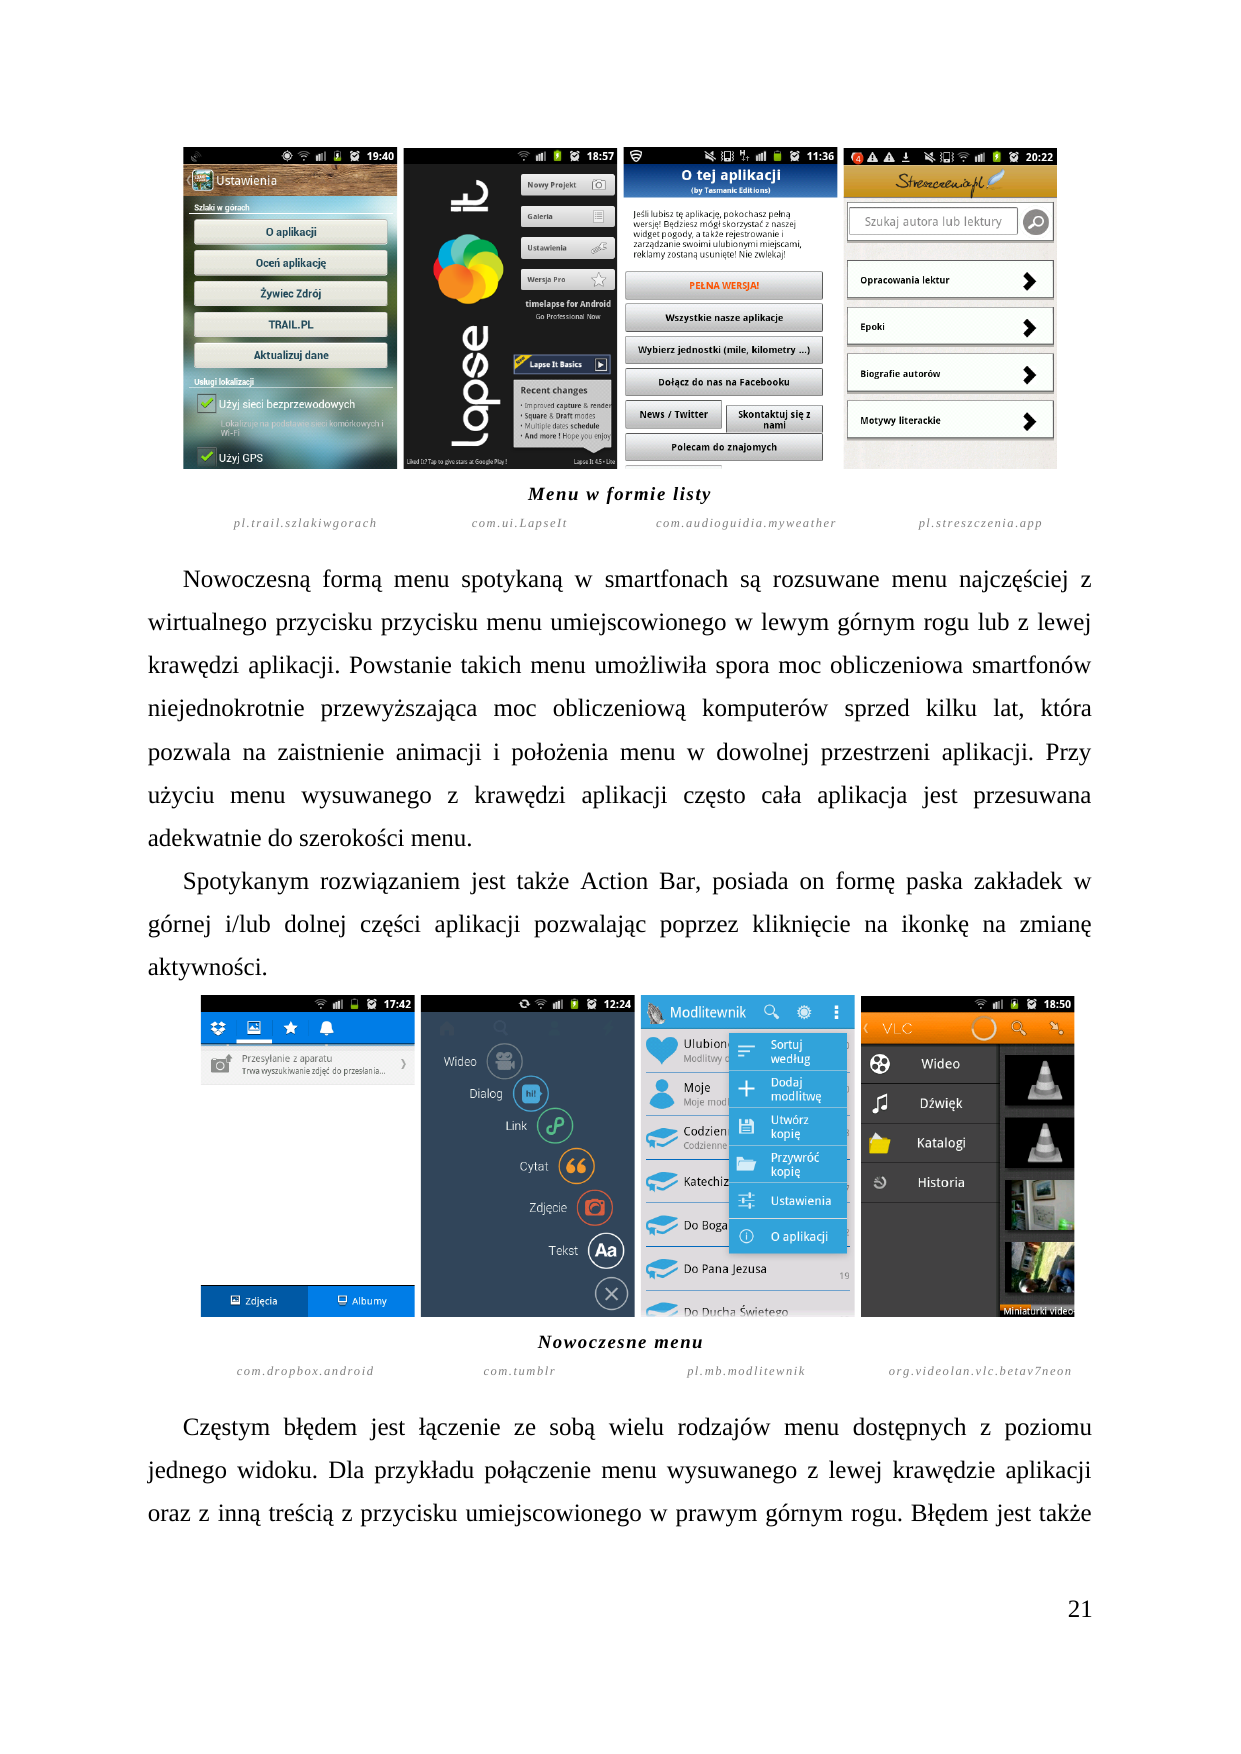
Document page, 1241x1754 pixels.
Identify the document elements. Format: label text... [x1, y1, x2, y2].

picture [843, 148, 1057, 469]
table_header com.ui.LapseIt [403, 516, 635, 564]
table_header com.dropbox.android [207, 1363, 403, 1412]
table_header pl.streszczenia.app [856, 516, 1104, 564]
picture [200, 995, 415, 1317]
subtitle Nowoczesne menu [148, 1331, 1092, 1352]
picture [183, 147, 398, 469]
table_header org.videolan.vlc.betav7neon [856, 1363, 1104, 1412]
picture [403, 148, 618, 469]
table_header pl.mb.modlitewnik [635, 1363, 856, 1412]
picture [640, 995, 855, 1317]
picture [623, 147, 838, 469]
picture [861, 996, 1075, 1317]
subtitle Menu w formie listy [148, 483, 1092, 505]
table_header com.tumblr [403, 1363, 635, 1412]
text Spotykanym rozwiązaniem jest także Action Bar, posiada on formę paska zakładek w górnej i/lub dolnej części aplikacji pozwalając poprzez kliknięcie na ikonkę na zmianę aktywności. [148, 866, 1092, 981]
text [148, 1412, 1092, 1527]
table_header pl.trail.szlakiwgorach [207, 516, 403, 564]
table_header com.audioguidia.myweather [635, 516, 856, 564]
picture [420, 995, 635, 1317]
text Nowoczesną formą menu spotykaną w smartfonach są rozsuwane menu najczęściej z wirtualnego przycisku przycisku menu umiejscowionego w lewym górnym rogu lub z lewej krawędzi aplikacji. Powstanie takich menu umożliwiła spora moc obliczeniowa smartfonów niejednokrotnie przewyższająca moc obliczeniową komputerów sprzed kilku lat, która pozwala na zaistnienie animacji i położenia menu w dowolnej przestrzeni aplikacji. Przy użyciu menu wysuwanego z krawędzi aplikacji często cała aplikacja jest przesuwana adekwatnie do szerokości menu. [148, 564, 1092, 852]
